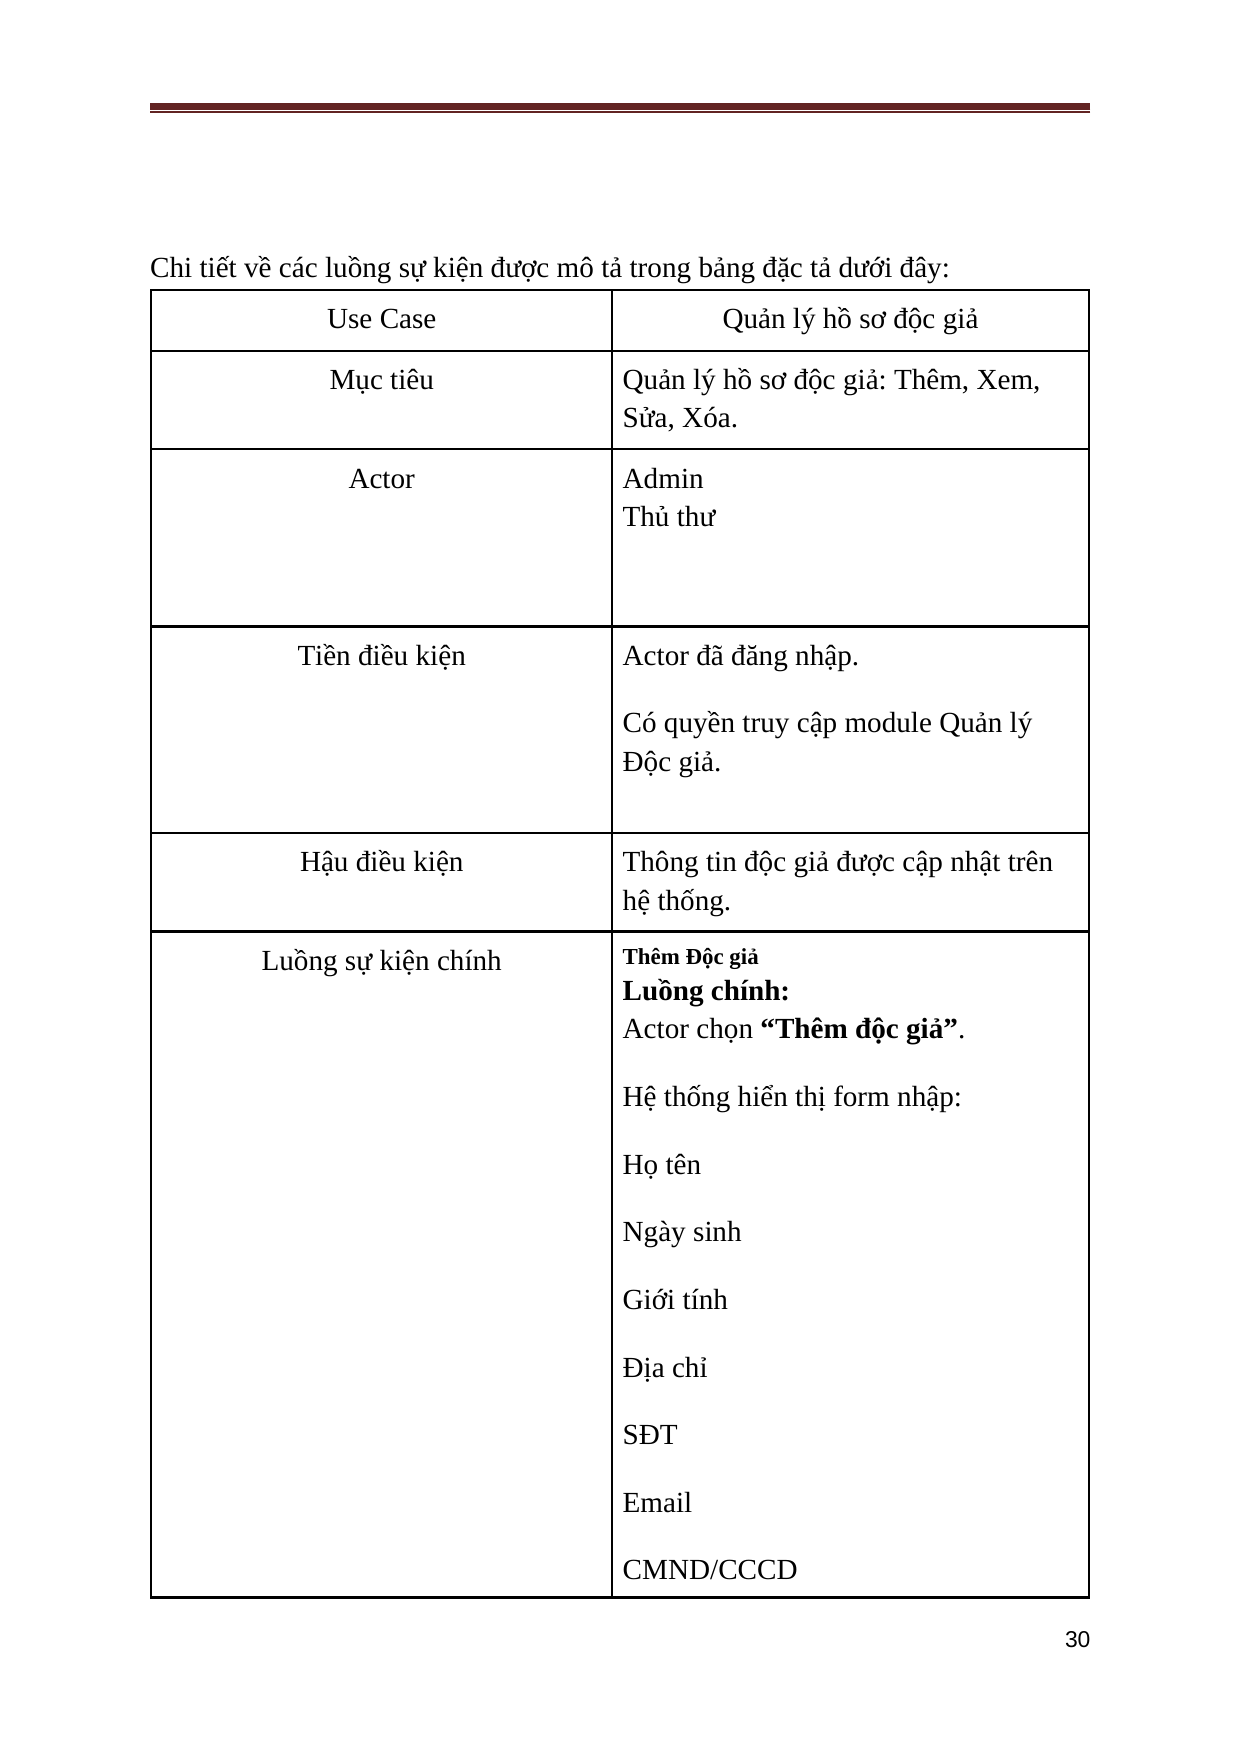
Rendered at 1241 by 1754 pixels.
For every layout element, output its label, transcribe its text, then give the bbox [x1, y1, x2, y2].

table_cell Luồng sự kiện chính [152, 933, 611, 1596]
table_cell Hậu điều kiện [152, 834, 611, 930]
table_cell Mục tiêu [152, 352, 611, 448]
table_cell Thông tin độc giả được cập nhật trên hệ thống. [613, 834, 1088, 930]
table_cell Actor [152, 450, 611, 625]
table_header Use Case [152, 291, 611, 349]
table_cell Admin Thủ thư [613, 450, 1088, 625]
table_cell Tiền điều kiện [152, 628, 611, 832]
table_cell Quản lý hồ sơ độc giả: Thêm, Xem, Sửa, Xóa. [613, 352, 1088, 448]
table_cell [613, 933, 1088, 1596]
table_cell Actor đã đăng nhập. Có quyền truy cập module Quản lý Độc giả. [613, 628, 1088, 832]
text Chi tiết về các luồng sự kiện được mô tả trong bảng đặc tả dưới đây: [150, 251, 1090, 284]
table_header Quản lý hồ sơ độc giả [613, 291, 1088, 349]
